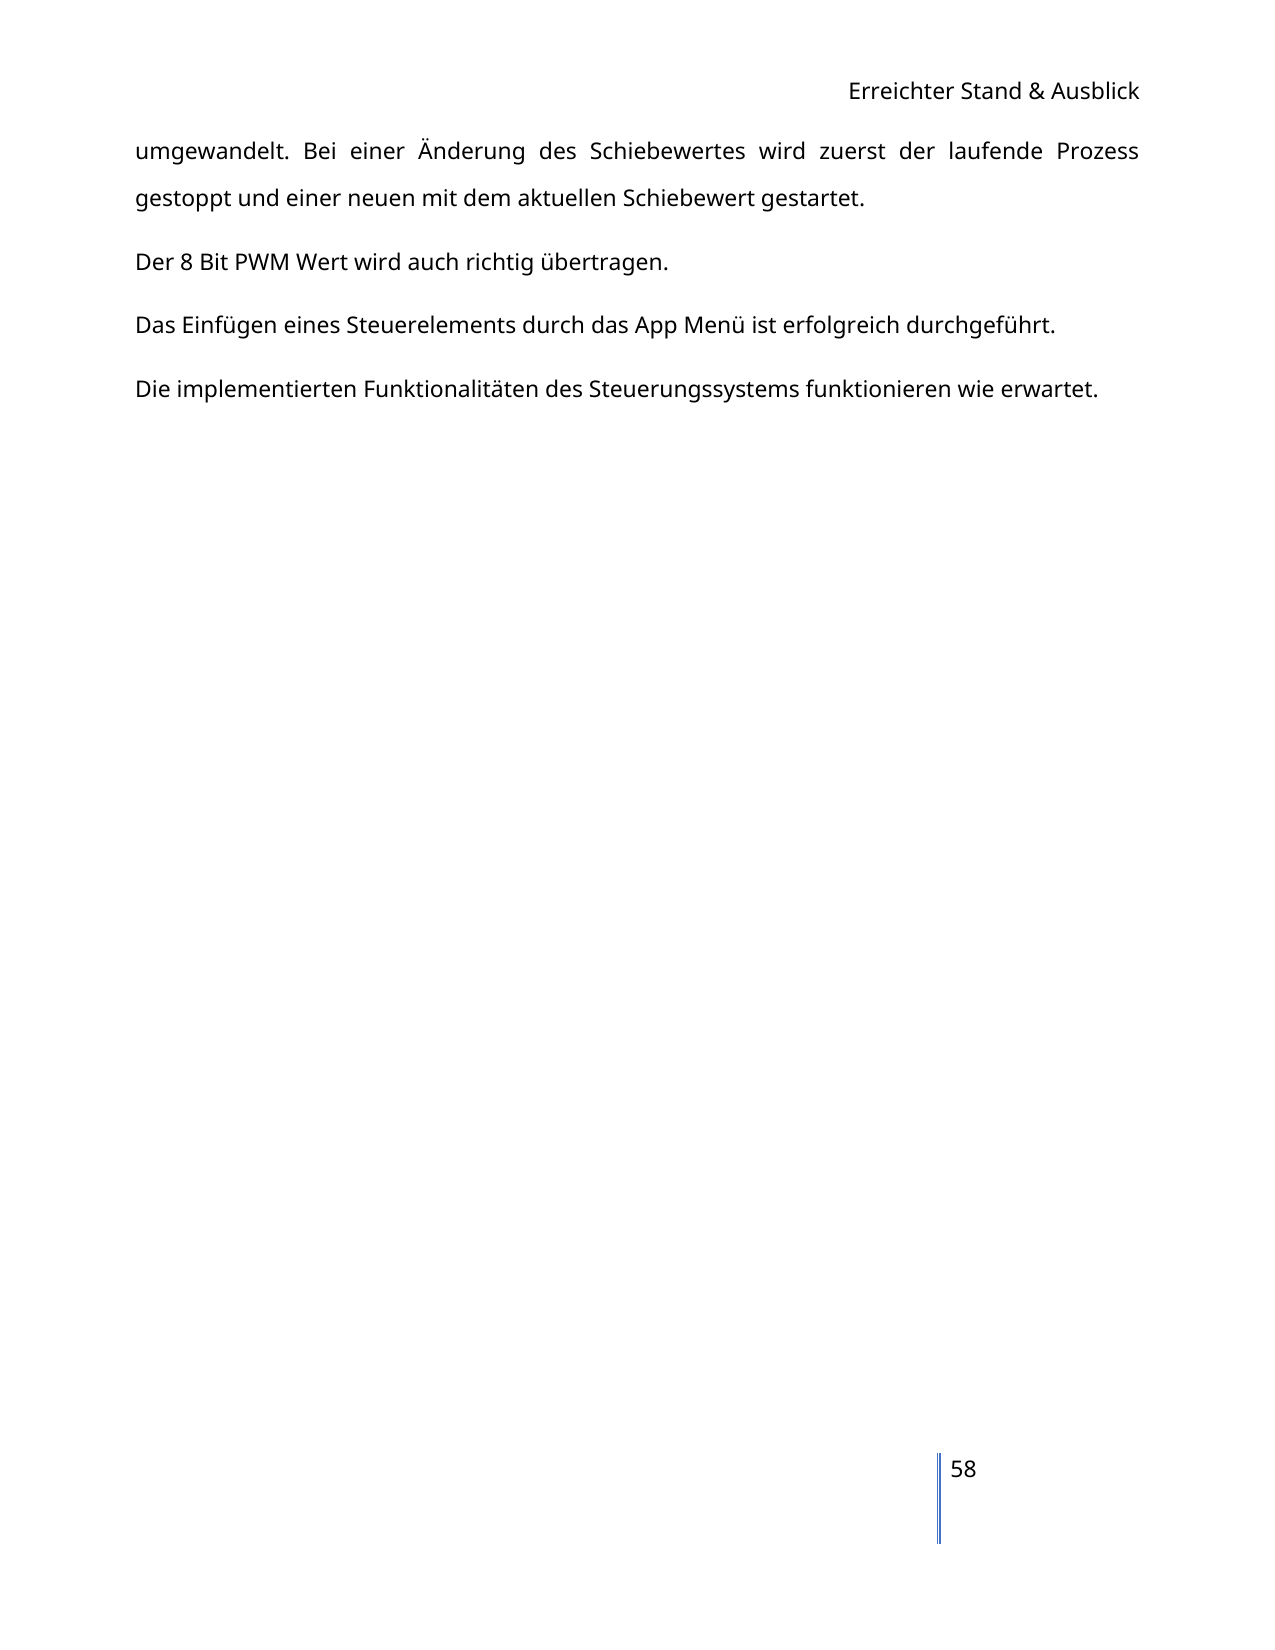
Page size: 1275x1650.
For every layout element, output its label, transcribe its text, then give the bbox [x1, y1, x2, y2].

text Das Einfügen eines Steuerelements durch das App Menü ist erfolgreich durchgeführt. [135, 309, 1140, 340]
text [135, 135, 1140, 213]
text Der 8 Bit PWM Wert wird auch richtig übertragen. [135, 245, 1140, 277]
text Die implementierten Funktionalitäten des Steuerungssystems funktionieren wie erwartet. [135, 372, 1140, 404]
